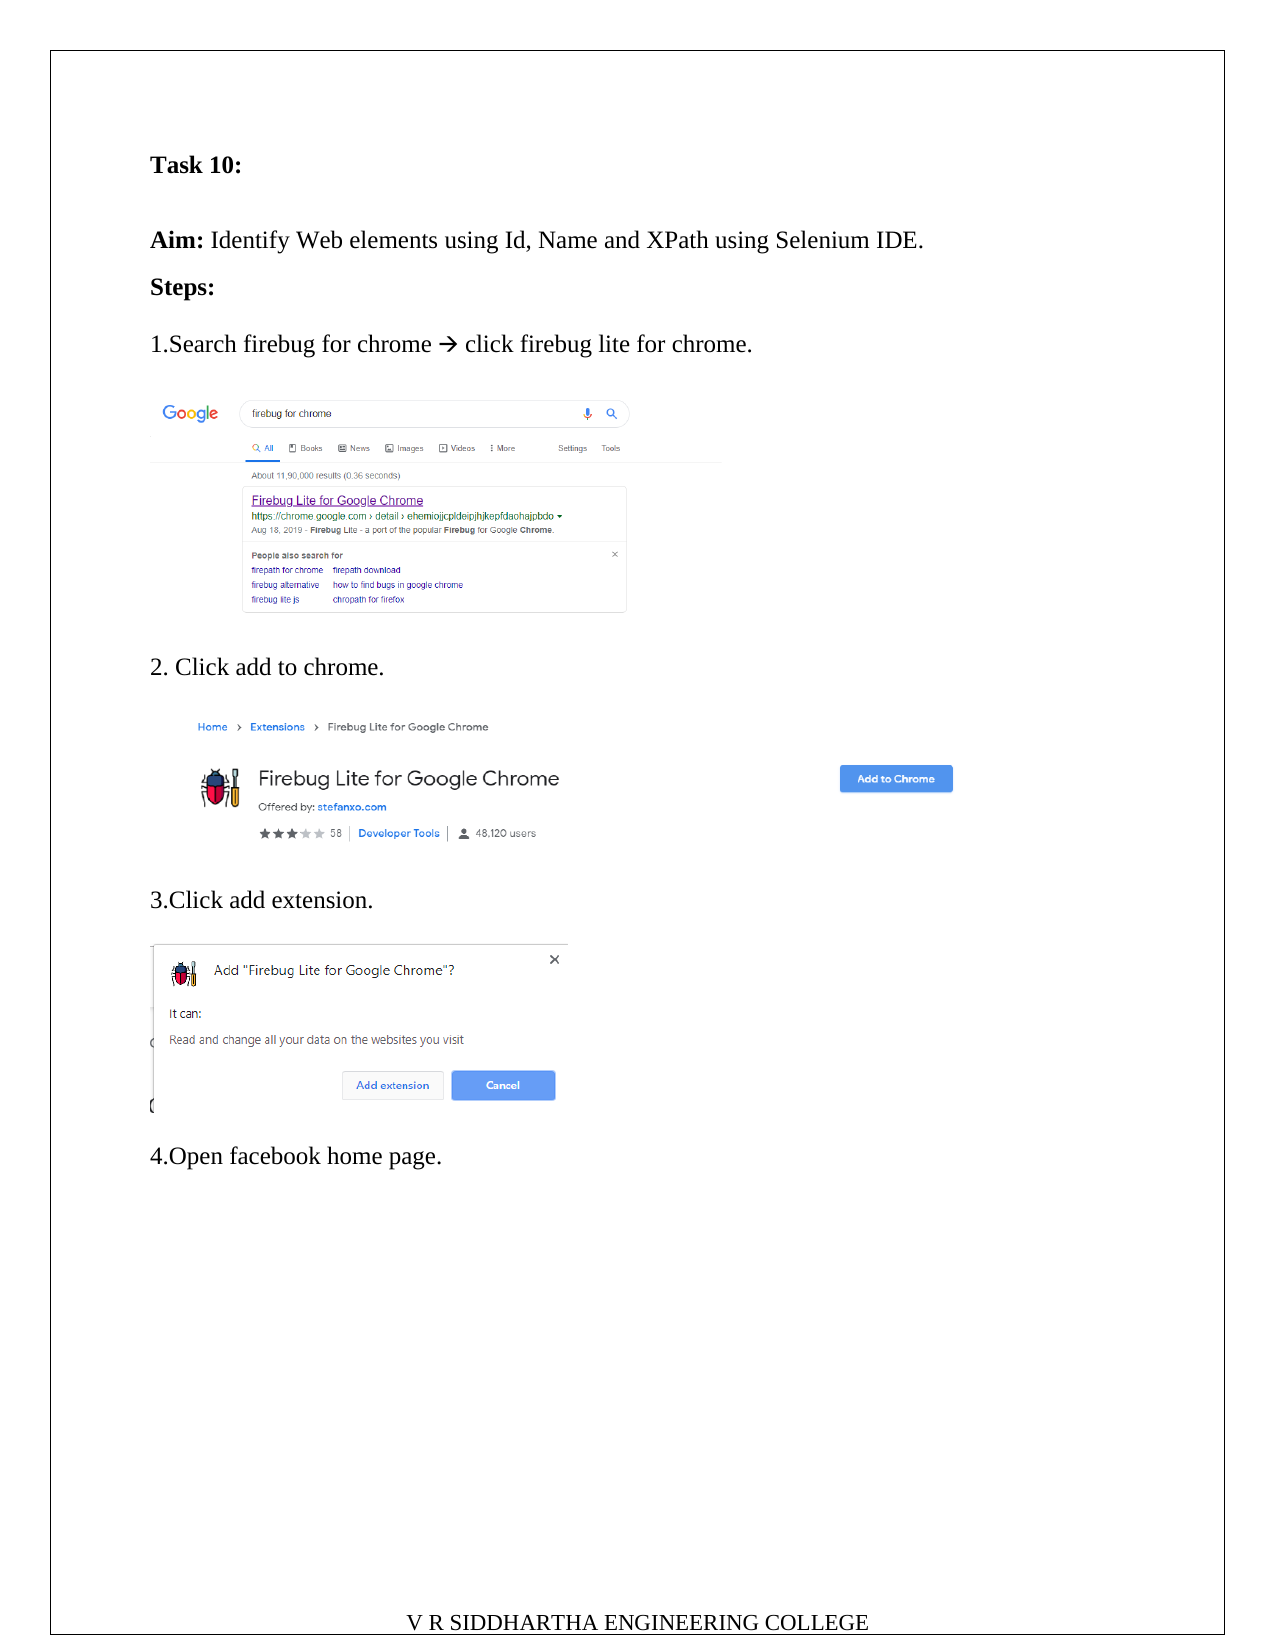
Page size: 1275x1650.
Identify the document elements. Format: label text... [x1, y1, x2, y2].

text 4.Open facebook home page. [150, 1141, 1125, 1170]
text 3.Click add extension. [150, 886, 1125, 914]
text 2. Click add to chrome. [150, 652, 1125, 680]
text Steps: [150, 272, 1125, 300]
text 1.Search firebug for chrome 🡪 click firebug lite for chrome. [150, 325, 1125, 359]
text Task 10: [150, 150, 1125, 179]
picture [150, 709, 1016, 857]
picture [150, 388, 722, 623]
picture [150, 943, 568, 1113]
text Aim: Identify Web elements using Id, Name and XPath using Selenium IDE. [150, 225, 1125, 253]
